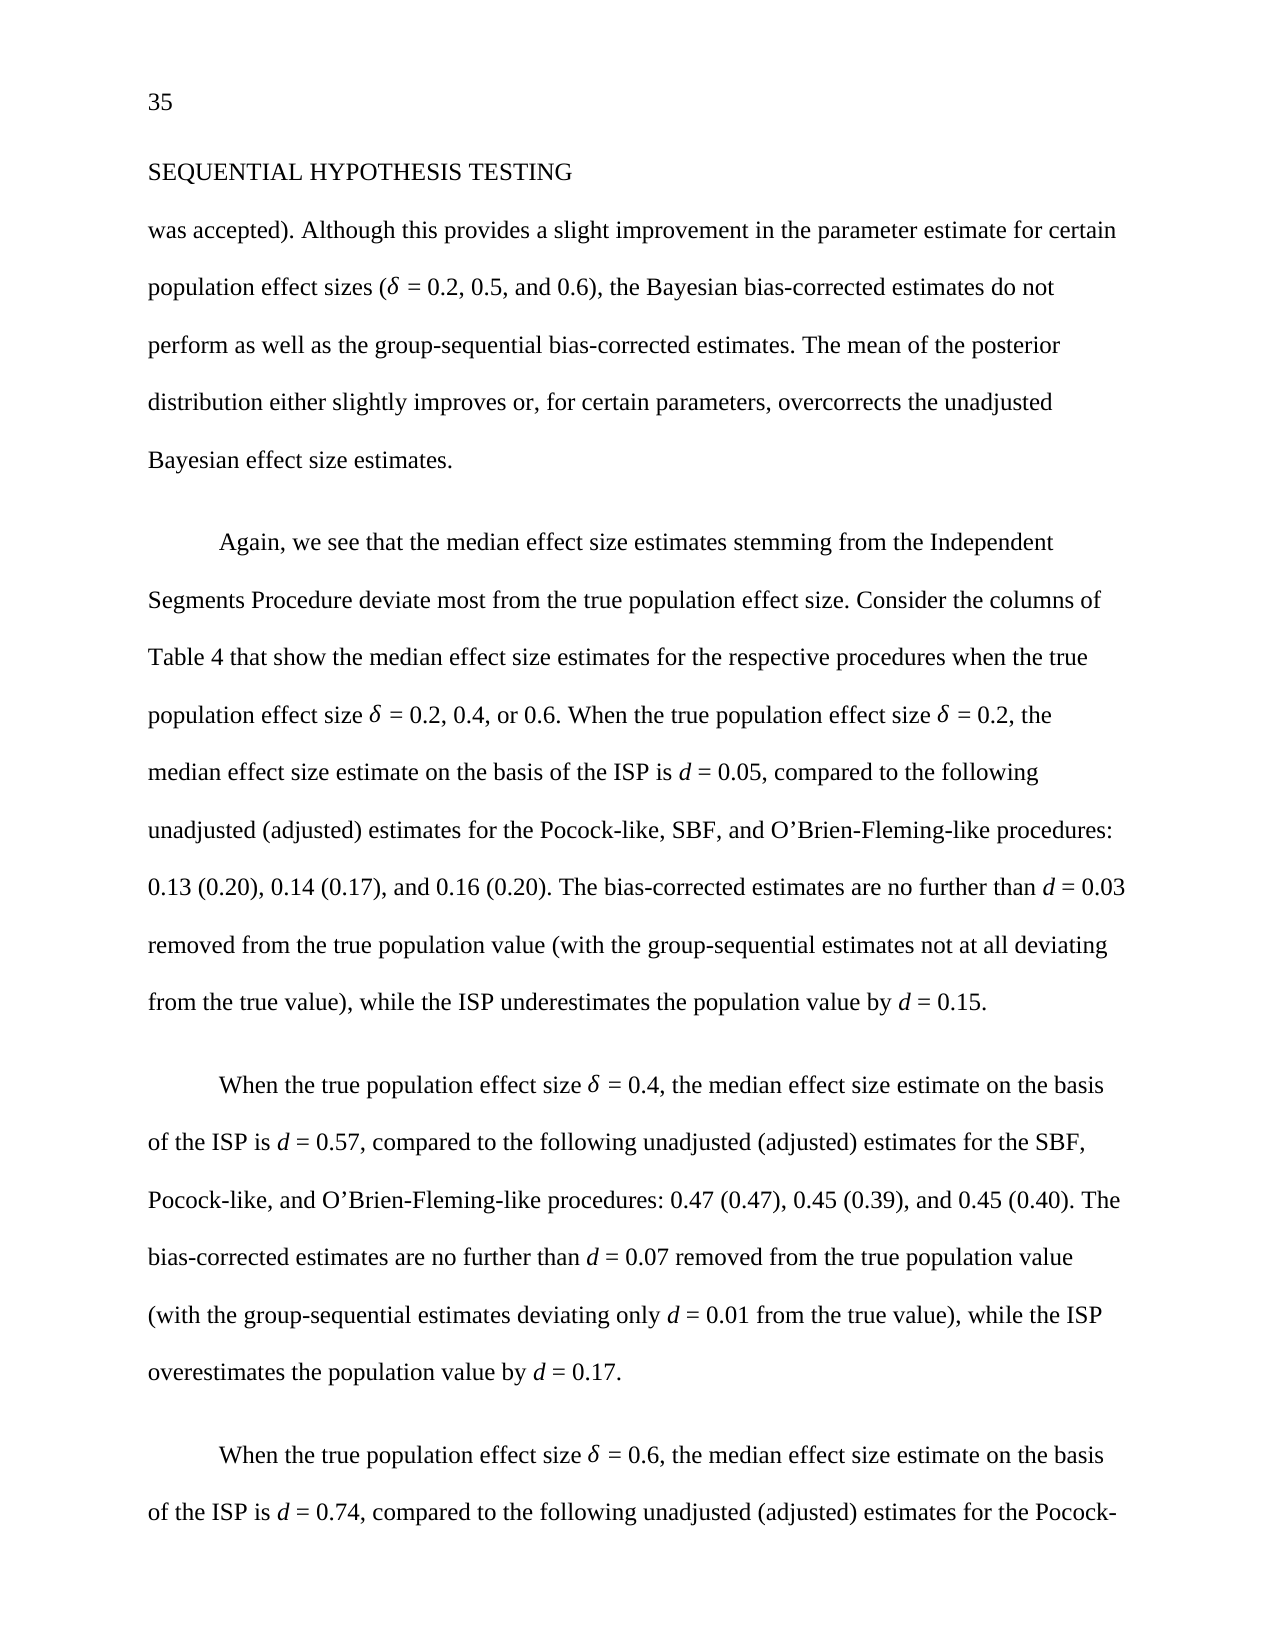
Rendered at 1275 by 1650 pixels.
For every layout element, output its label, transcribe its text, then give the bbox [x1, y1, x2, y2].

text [148, 215, 1127, 474]
text When the true population effect size = 0.4, the median effect size estimate on the basis of the ISP is d = 0.57, compared to the following unadjusted (adjusted) estimates for the SBF, Pocock-like, and O’Brien-Fleming-like procedures: 0.47 (0.47), 0.45 (0.39), and 0.45 (0.40). The bias-corrected estimates are no further than d = 0.07 removed from the true population value (with the group-sequential estimates deviating only d = 0.01 from the true value), while the ISP overestimates the population value by d = 0.17. [148, 1070, 1127, 1386]
text Again, we see that the median effect size estimates stemming from the Independent Segments Procedure deviate most from the true population effect size. Consider the columns of Table 4 that show the median effect size estimates for the respective procedures when the true population effect size = 0.2, 0.4, or 0.6. When the true population effect size = 0.2, the median effect size estimate on the basis of the ISP is d = 0.05, compared to the following unadjusted (adjusted) estimates for the Pocock-like, SBF, and O’Brien-Fleming-like procedures: 0.13 (0.20), 0.14 (0.17), and 0.16 (0.20). The bias-corrected estimates are no further than d = 0.03 removed from the true population value (with the group-sequential estimates not at all deviating from the true value), while the ISP underestimates the population value by d = 0.15. [148, 527, 1127, 1016]
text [148, 1440, 1127, 1526]
